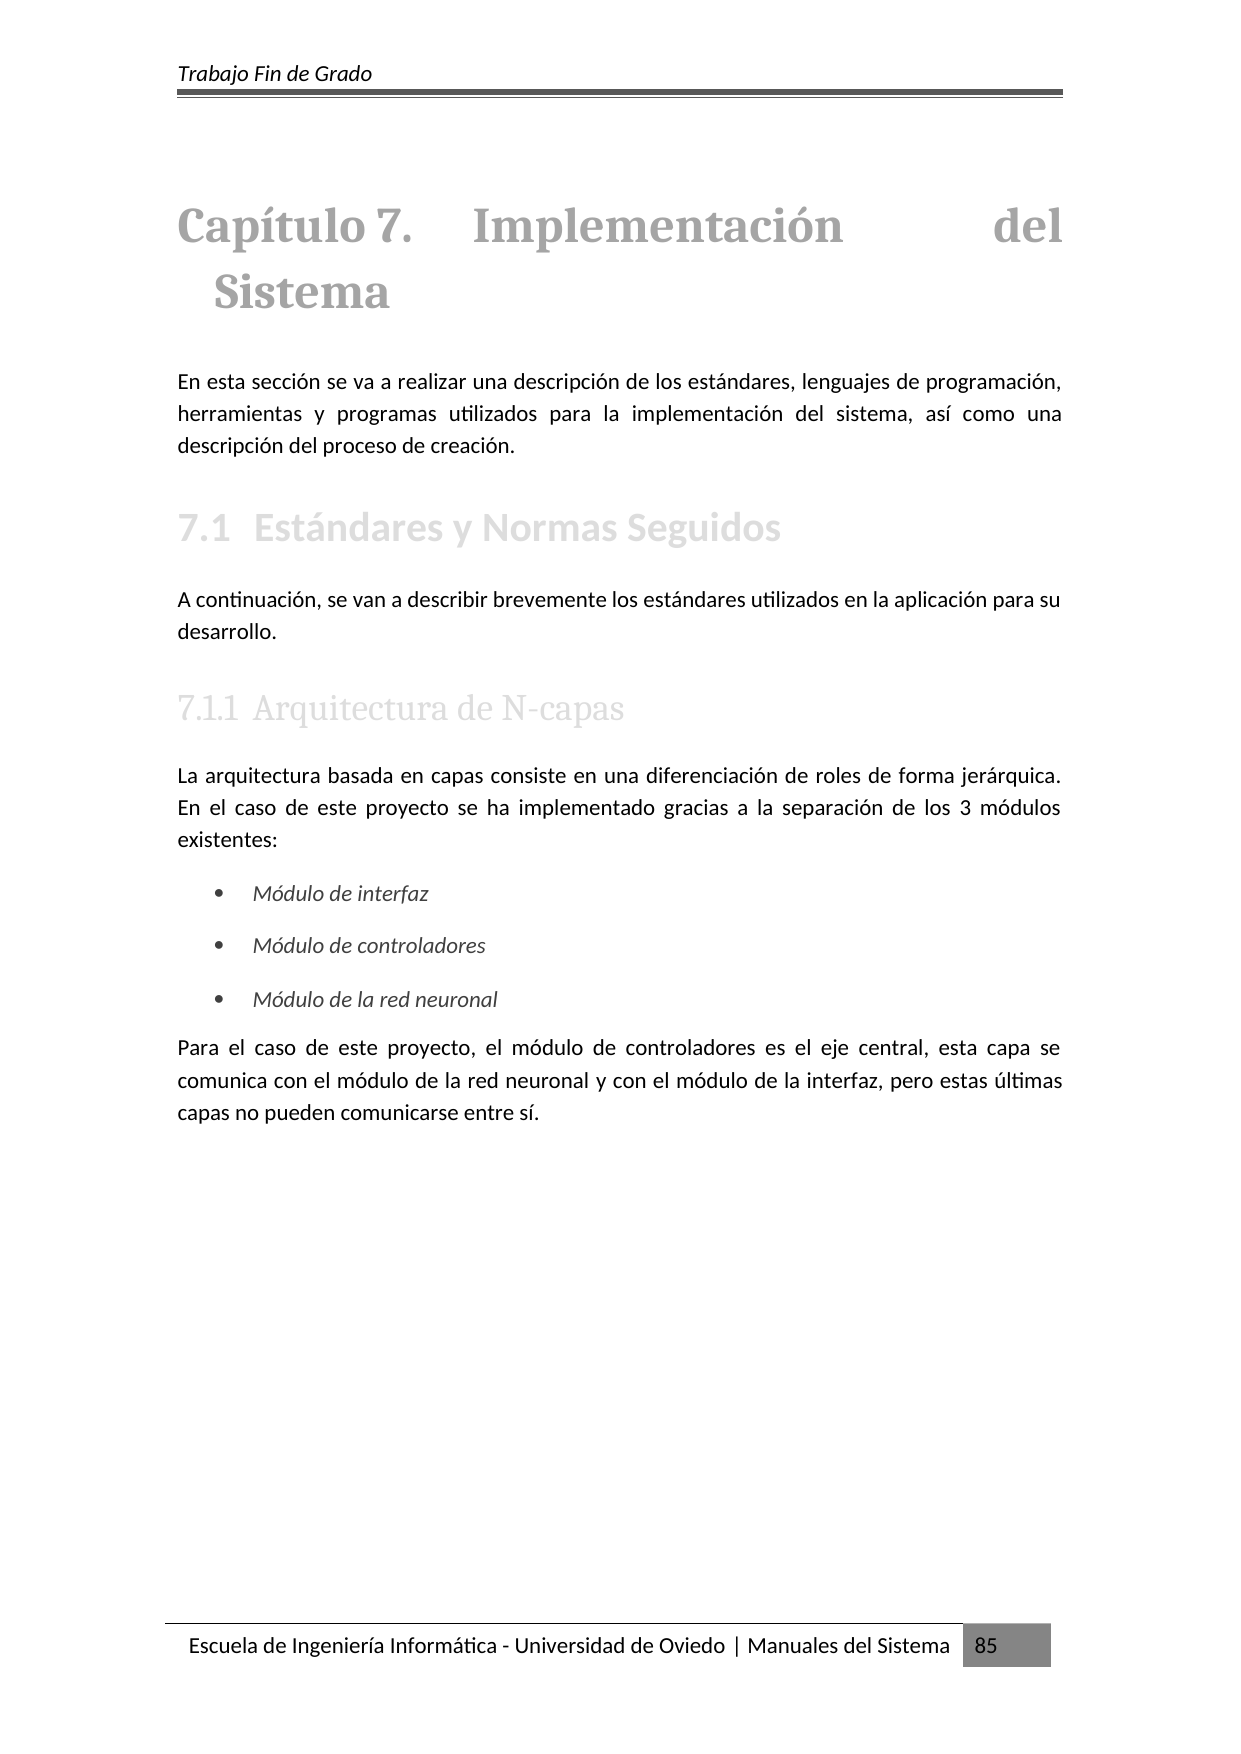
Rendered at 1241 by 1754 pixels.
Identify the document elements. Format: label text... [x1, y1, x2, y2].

list Módulo de interfaz [215, 879, 973, 907]
text La arquitectura basada en capas consiste en una diferenciación de roles de forma jerárquica. En el caso de este proyecto se ha implementado gracias a la separación de los 3 módulos existentes: [177, 761, 1063, 854]
list Módulo de controladores [215, 932, 973, 960]
list Módulo de la red neuronal [215, 985, 973, 1013]
subtitle Estándares y Normas Seguidos [177, 501, 1063, 552]
text A continuación, se van a describir brevemente los estándares utilizados en la aplicación para su desarrollo. [177, 585, 1063, 645]
subtitle Arquitectura de N-capas [177, 687, 1063, 730]
subtitle Implementación del Sistema [177, 198, 1063, 321]
text Para el caso de este proyecto, el módulo de controladores es el eje central, esta capa se comunica con el módulo de la red neuronal y con el módulo de la interfaz, pero estas últimas capas no pueden comunicarse entre sí. [177, 1033, 1063, 1126]
text En esta sección se va a realizar una descripción de los estándares, lenguajes de programación, herramientas y programas utilizados para la implementación del sistema, así como una descripción del proceso de creación. [177, 367, 1063, 460]
